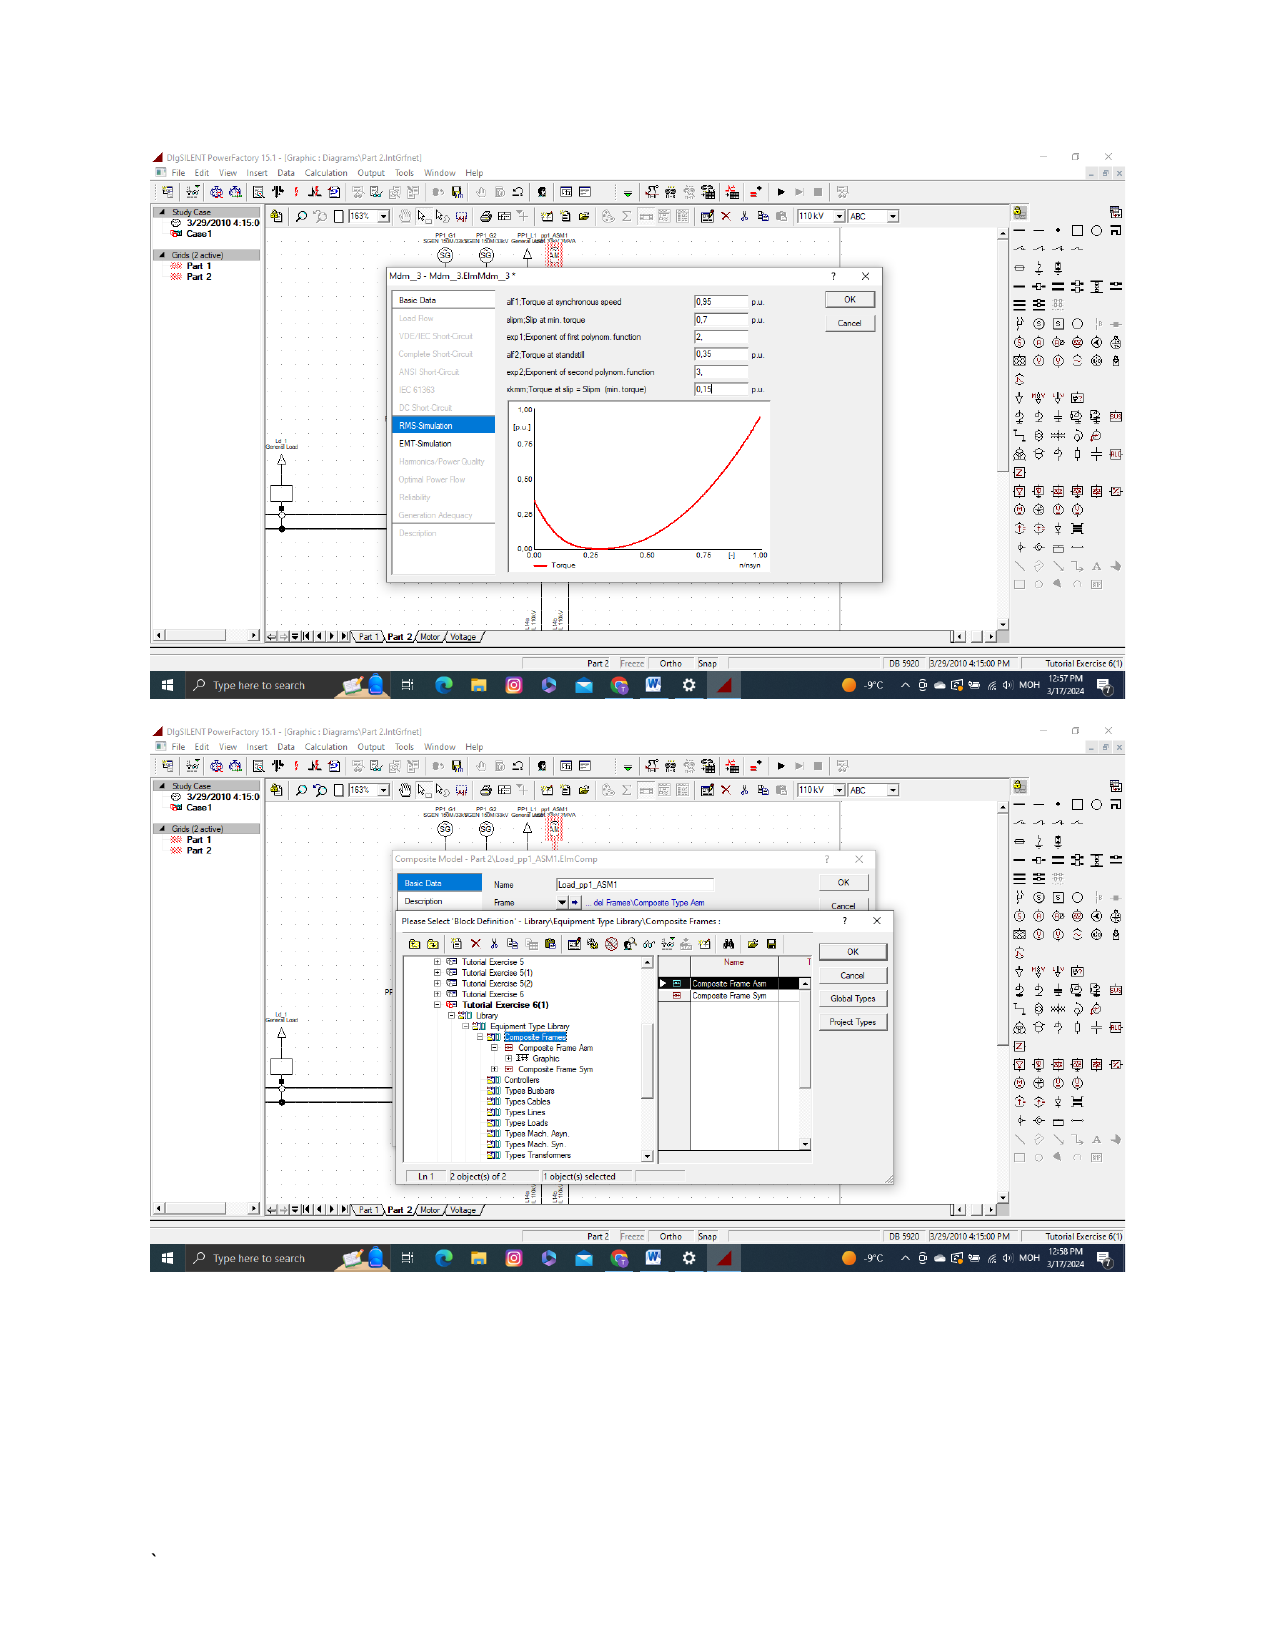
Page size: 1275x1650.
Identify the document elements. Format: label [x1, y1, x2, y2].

picture [150, 150, 1125, 699]
picture [150, 723, 1125, 1272]
